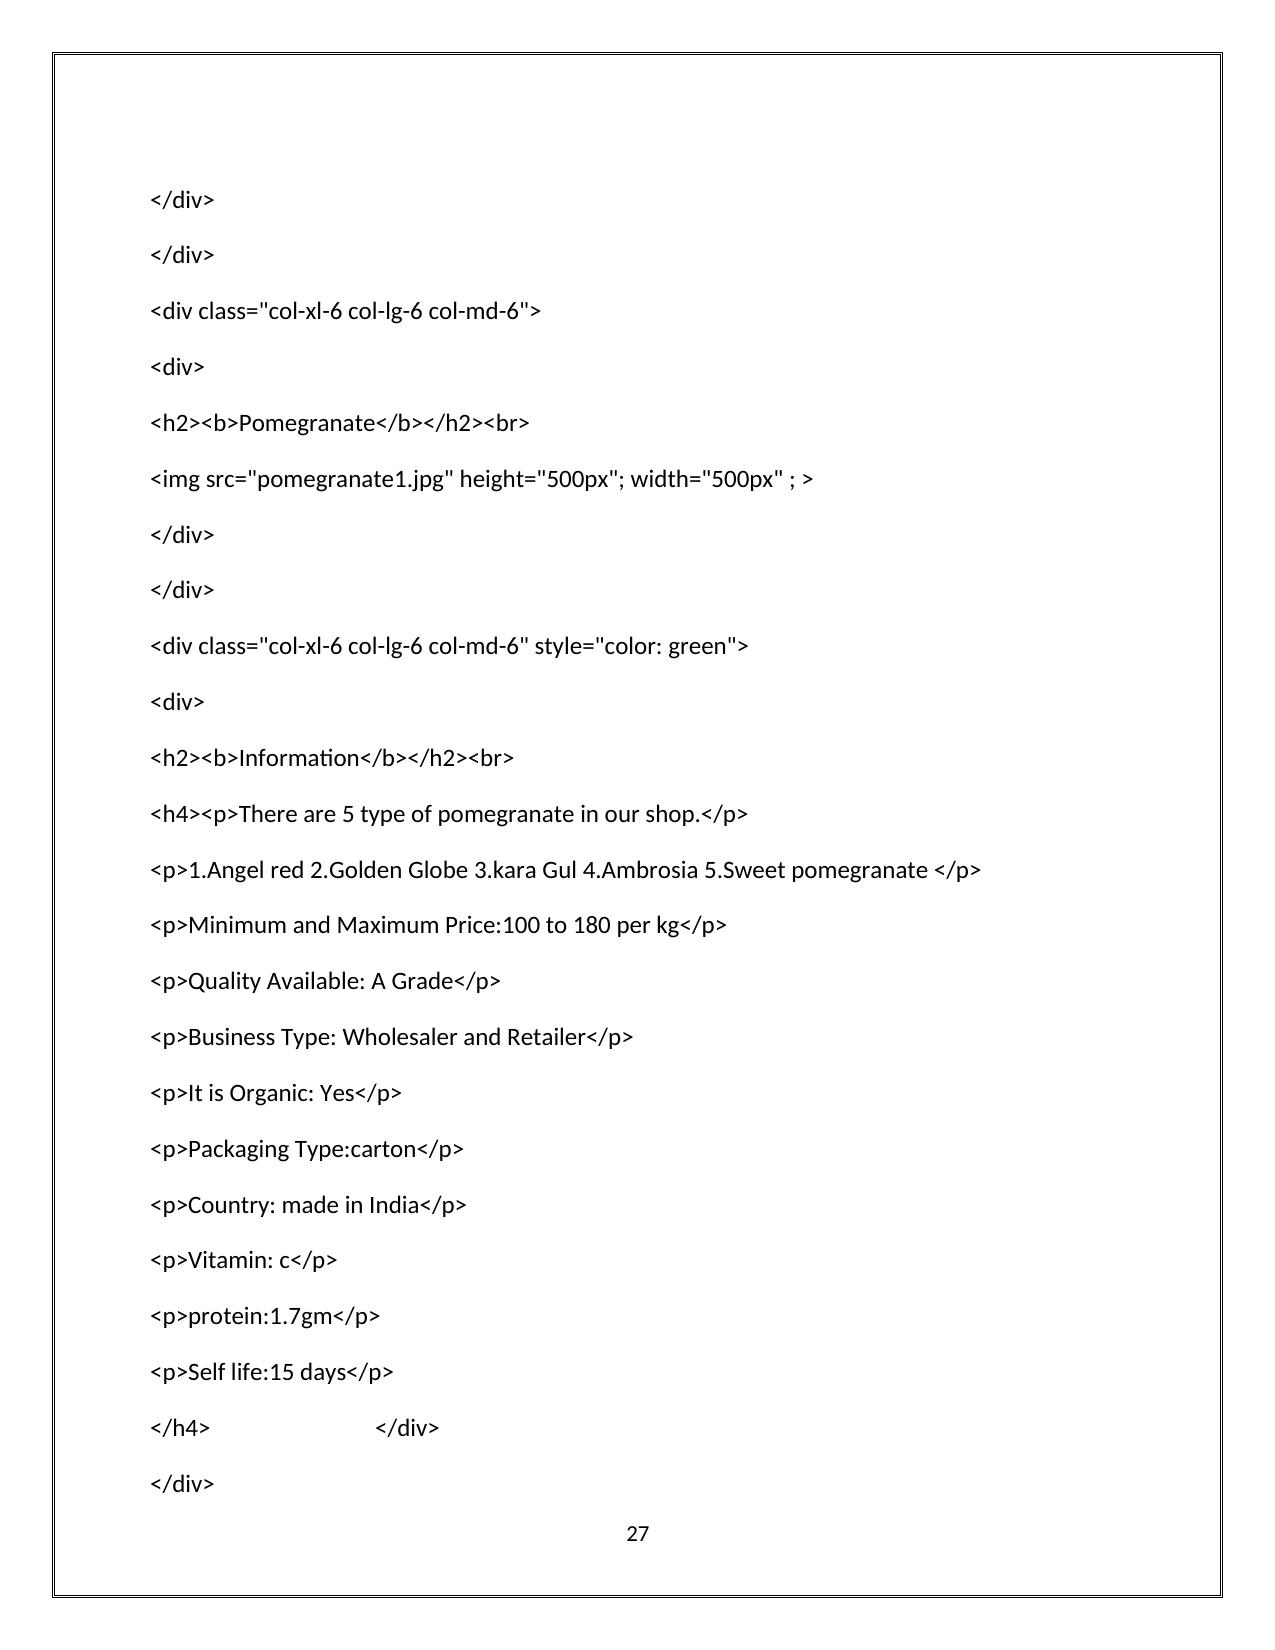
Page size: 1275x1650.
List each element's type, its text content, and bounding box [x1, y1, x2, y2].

text <p>Minimum and Maximum Price:100 to 180 per kg</p> [150, 909, 1125, 940]
text <div> [150, 351, 1125, 382]
text <p>It is Organic: Yes</p> [150, 1077, 1125, 1108]
text </div> [150, 239, 1125, 270]
text <p>Packaging Type:carton</p> [150, 1133, 1125, 1163]
text <p>1.Angel red 2.Golden Globe 3.kara Gul 4.Ambrosia 5.Sweet pomegranate </p> [150, 854, 1125, 884]
text <img src="pomegranate1.jpg" height="500px"; width="500px" ; > [150, 463, 1125, 493]
text <p>Vitamin: c</p> [150, 1244, 1125, 1275]
text <div class="col-xl-6 col-lg-6 col-md-6"> [150, 295, 1125, 326]
text <div class="col-xl-6 col-lg-6 col-md-6" style="color: green"> [150, 630, 1125, 661]
text </div> [150, 1468, 1125, 1498]
text <p>Quality Available: A Grade</p> [150, 965, 1125, 996]
text </div> [150, 519, 1125, 549]
text <p>protein:1.7gm</p> [150, 1300, 1125, 1331]
text </div> [150, 574, 1125, 605]
text <h4><p>There are 5 type of pomegranate in our shop.</p> [150, 798, 1125, 828]
text <p>Country: made in India</p> [150, 1189, 1125, 1219]
text </div> [150, 184, 1125, 214]
text <h2><b>Information</b></h2><br> [150, 742, 1125, 773]
text </h4> </div> [150, 1412, 1125, 1443]
text <p>Self life:15 days</p> [150, 1356, 1125, 1387]
text <p>Business Type: Wholesaler and Retailer</p> [150, 1021, 1125, 1052]
text <div> [150, 686, 1125, 717]
text <h2><b>Pomegranate</b></h2><br> [150, 407, 1125, 438]
